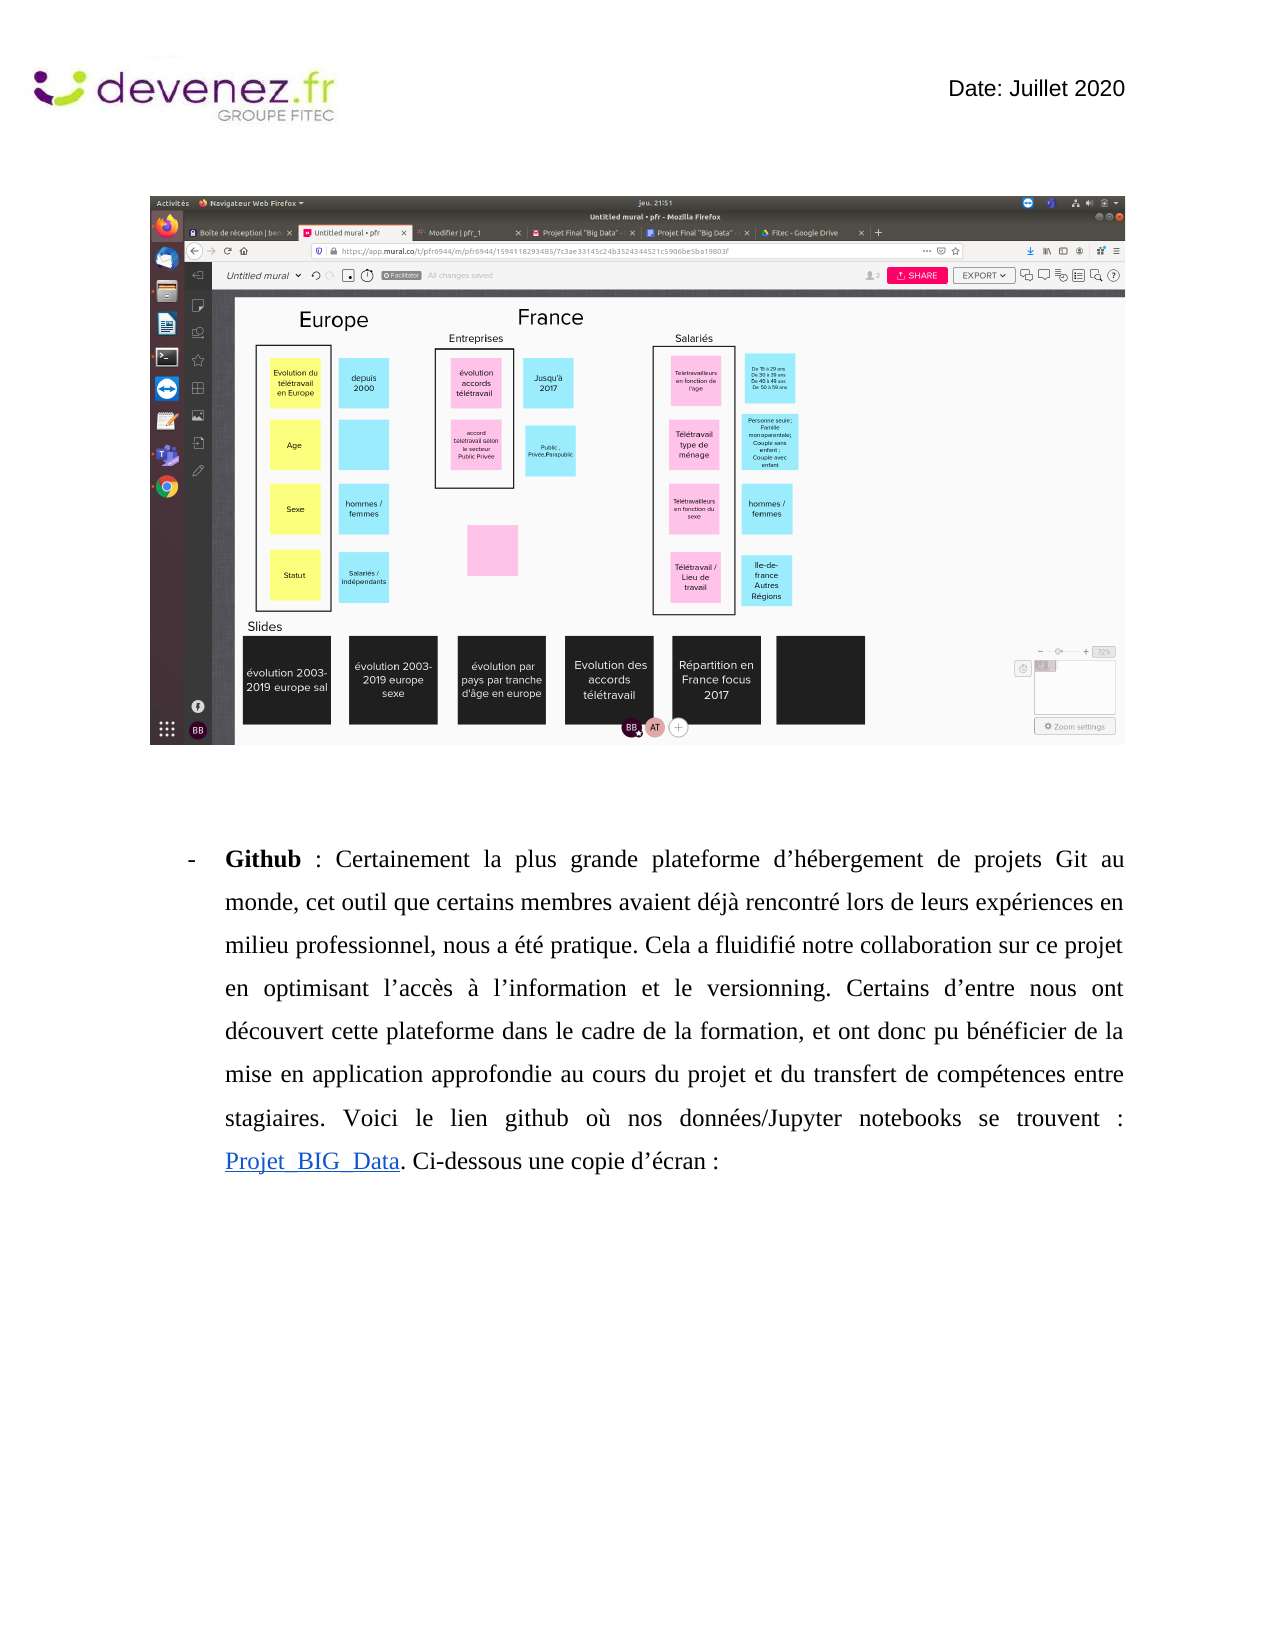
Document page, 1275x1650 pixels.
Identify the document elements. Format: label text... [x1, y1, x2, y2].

picture [150, 196, 1125, 745]
picture [6, 55, 372, 130]
list Github : Certainement la plus grande plateforme d’hébergement de projets Git au monde, cet outil que certains membres avaient déjà rencontré lors de leurs expériences en milieu professionnel, nous a été pratique. Cela a fluidifié notre collaboration sur ce projet en optimisant l’accès à l’information et le versionning. Certains d’entre nous ont découvert cette plateforme dans le cadre de la formation, et ont donc pu bénéficier de la mise en application approfondie au cours du projet et du transfert de compétences entre stagiaires. Voici le lien github où nos données/Jupyter notebooks se trouvent : Projet_BIG_Data. Ci-dessous une copie d’écran : [187, 844, 1125, 1174]
